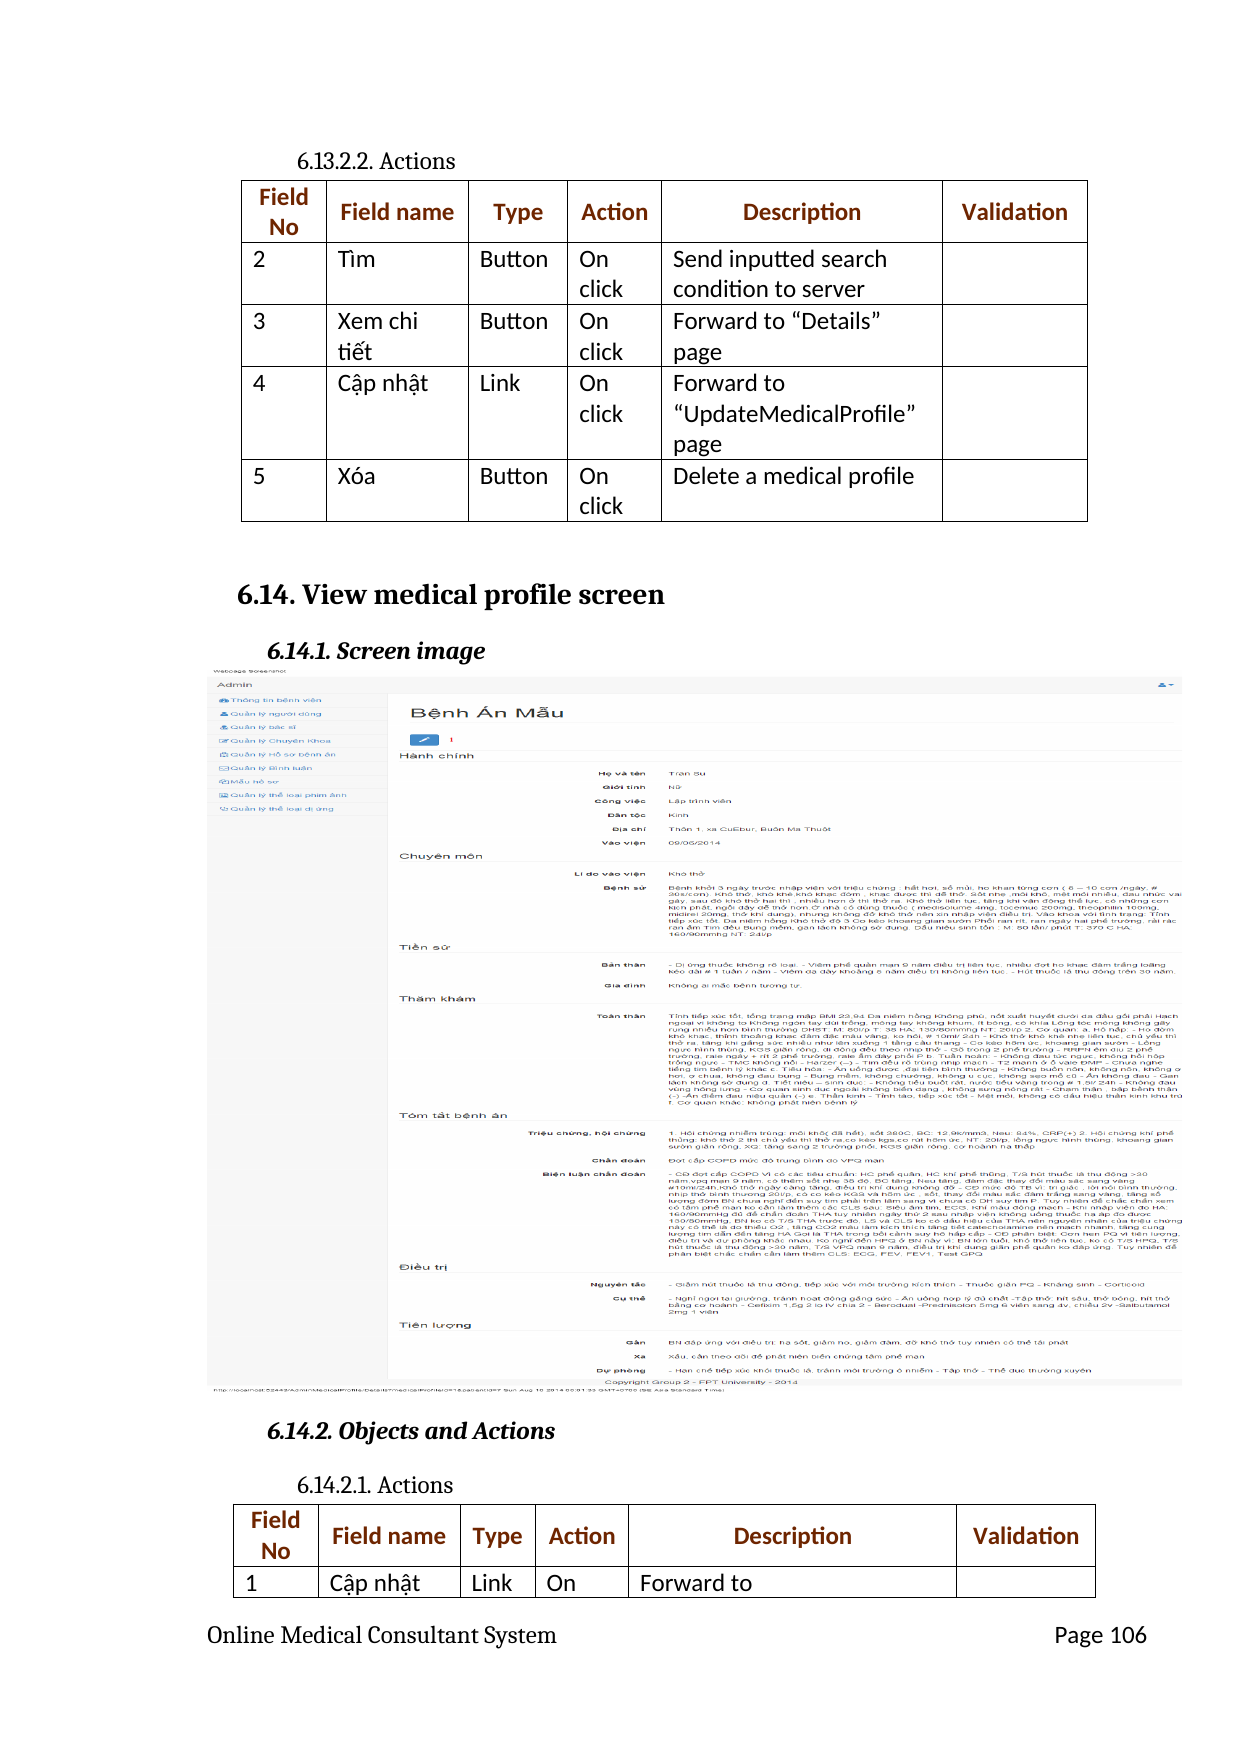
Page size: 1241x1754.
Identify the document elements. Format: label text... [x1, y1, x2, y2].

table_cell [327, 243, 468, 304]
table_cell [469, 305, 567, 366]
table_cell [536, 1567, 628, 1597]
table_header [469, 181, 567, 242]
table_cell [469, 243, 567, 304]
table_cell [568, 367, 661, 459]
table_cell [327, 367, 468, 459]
subtitle Actions [282, 147, 1122, 176]
subtitle Objects and Actions [267, 1417, 1122, 1445]
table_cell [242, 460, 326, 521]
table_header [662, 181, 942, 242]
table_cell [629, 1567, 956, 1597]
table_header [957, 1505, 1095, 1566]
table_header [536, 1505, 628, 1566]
subtitle Screen image [267, 637, 1122, 666]
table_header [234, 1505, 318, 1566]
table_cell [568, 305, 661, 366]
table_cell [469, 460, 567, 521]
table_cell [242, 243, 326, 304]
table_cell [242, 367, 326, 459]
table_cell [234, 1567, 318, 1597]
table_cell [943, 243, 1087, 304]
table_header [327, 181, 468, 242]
subtitle View medical profile screen [237, 578, 1122, 611]
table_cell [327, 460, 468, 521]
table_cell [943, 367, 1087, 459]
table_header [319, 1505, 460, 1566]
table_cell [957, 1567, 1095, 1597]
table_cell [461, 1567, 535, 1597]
picture [207, 670, 1183, 1392]
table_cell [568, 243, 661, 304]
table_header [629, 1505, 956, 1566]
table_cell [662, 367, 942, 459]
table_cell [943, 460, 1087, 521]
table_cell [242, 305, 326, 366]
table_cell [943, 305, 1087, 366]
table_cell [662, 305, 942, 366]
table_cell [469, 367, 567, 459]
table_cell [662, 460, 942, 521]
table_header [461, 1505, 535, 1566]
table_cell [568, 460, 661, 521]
subtitle Actions [282, 1471, 1122, 1499]
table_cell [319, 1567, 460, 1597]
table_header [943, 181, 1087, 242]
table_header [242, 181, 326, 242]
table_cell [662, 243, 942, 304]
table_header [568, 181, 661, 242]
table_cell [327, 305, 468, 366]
